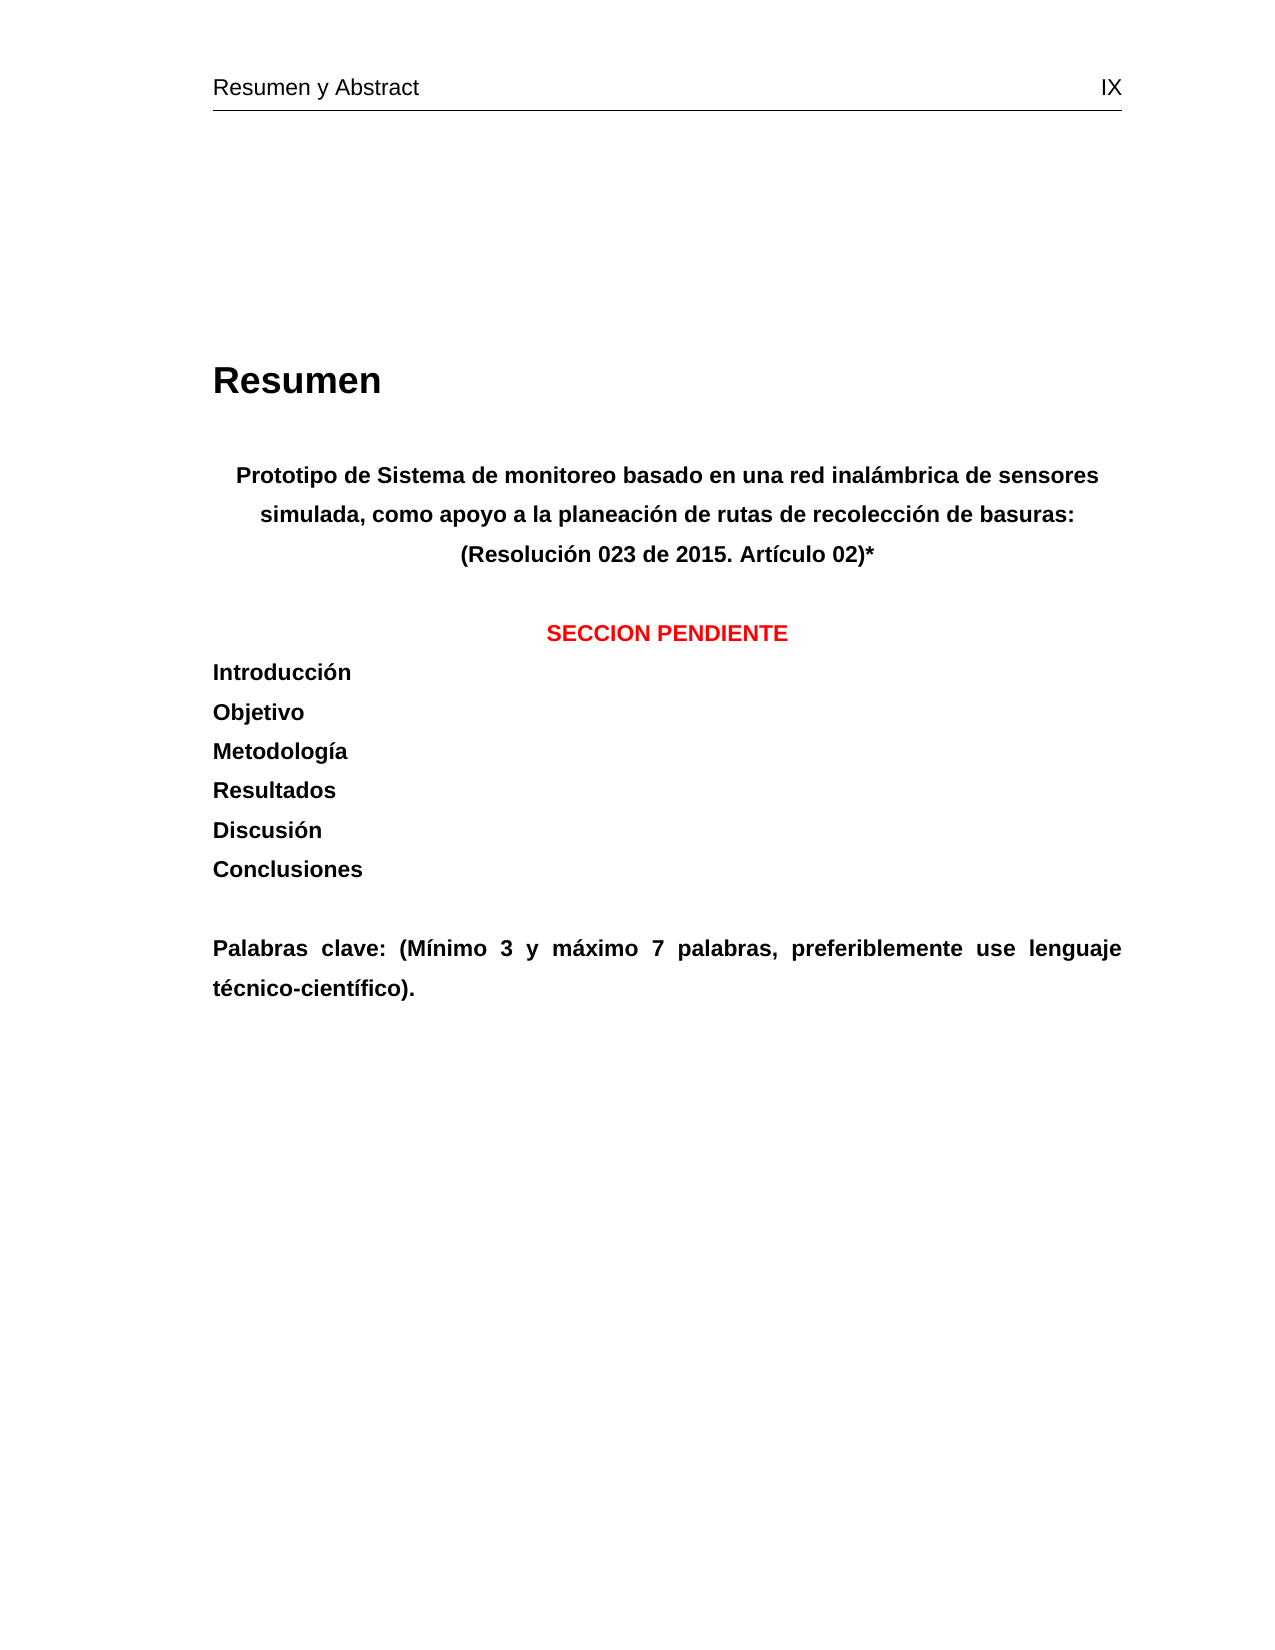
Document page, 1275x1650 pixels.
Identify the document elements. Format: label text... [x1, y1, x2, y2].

list SECCION PENDIENTE [213, 619, 1122, 646]
list Discusión [213, 817, 1122, 843]
list (Resolución 023 de 2015. Artículo 02)* [213, 541, 1122, 567]
text Resumen [213, 358, 1122, 401]
list Conclusiones [213, 856, 1122, 883]
list Objetivo [213, 698, 1122, 725]
list Palabras clave: (Mínimo 3 y máximo 7 palabras, preferiblemente use lenguaje técnico-científico). [213, 935, 1122, 1001]
list Resultados [213, 777, 1122, 804]
list Metodología [213, 738, 1122, 764]
list Introducción [213, 659, 1122, 685]
list Prototipo de Sistema de monitoreo basado en una red inalámbrica de sensores simulada, como apoyo a la planeación de rutas de recolección de basuras: [213, 462, 1122, 527]
